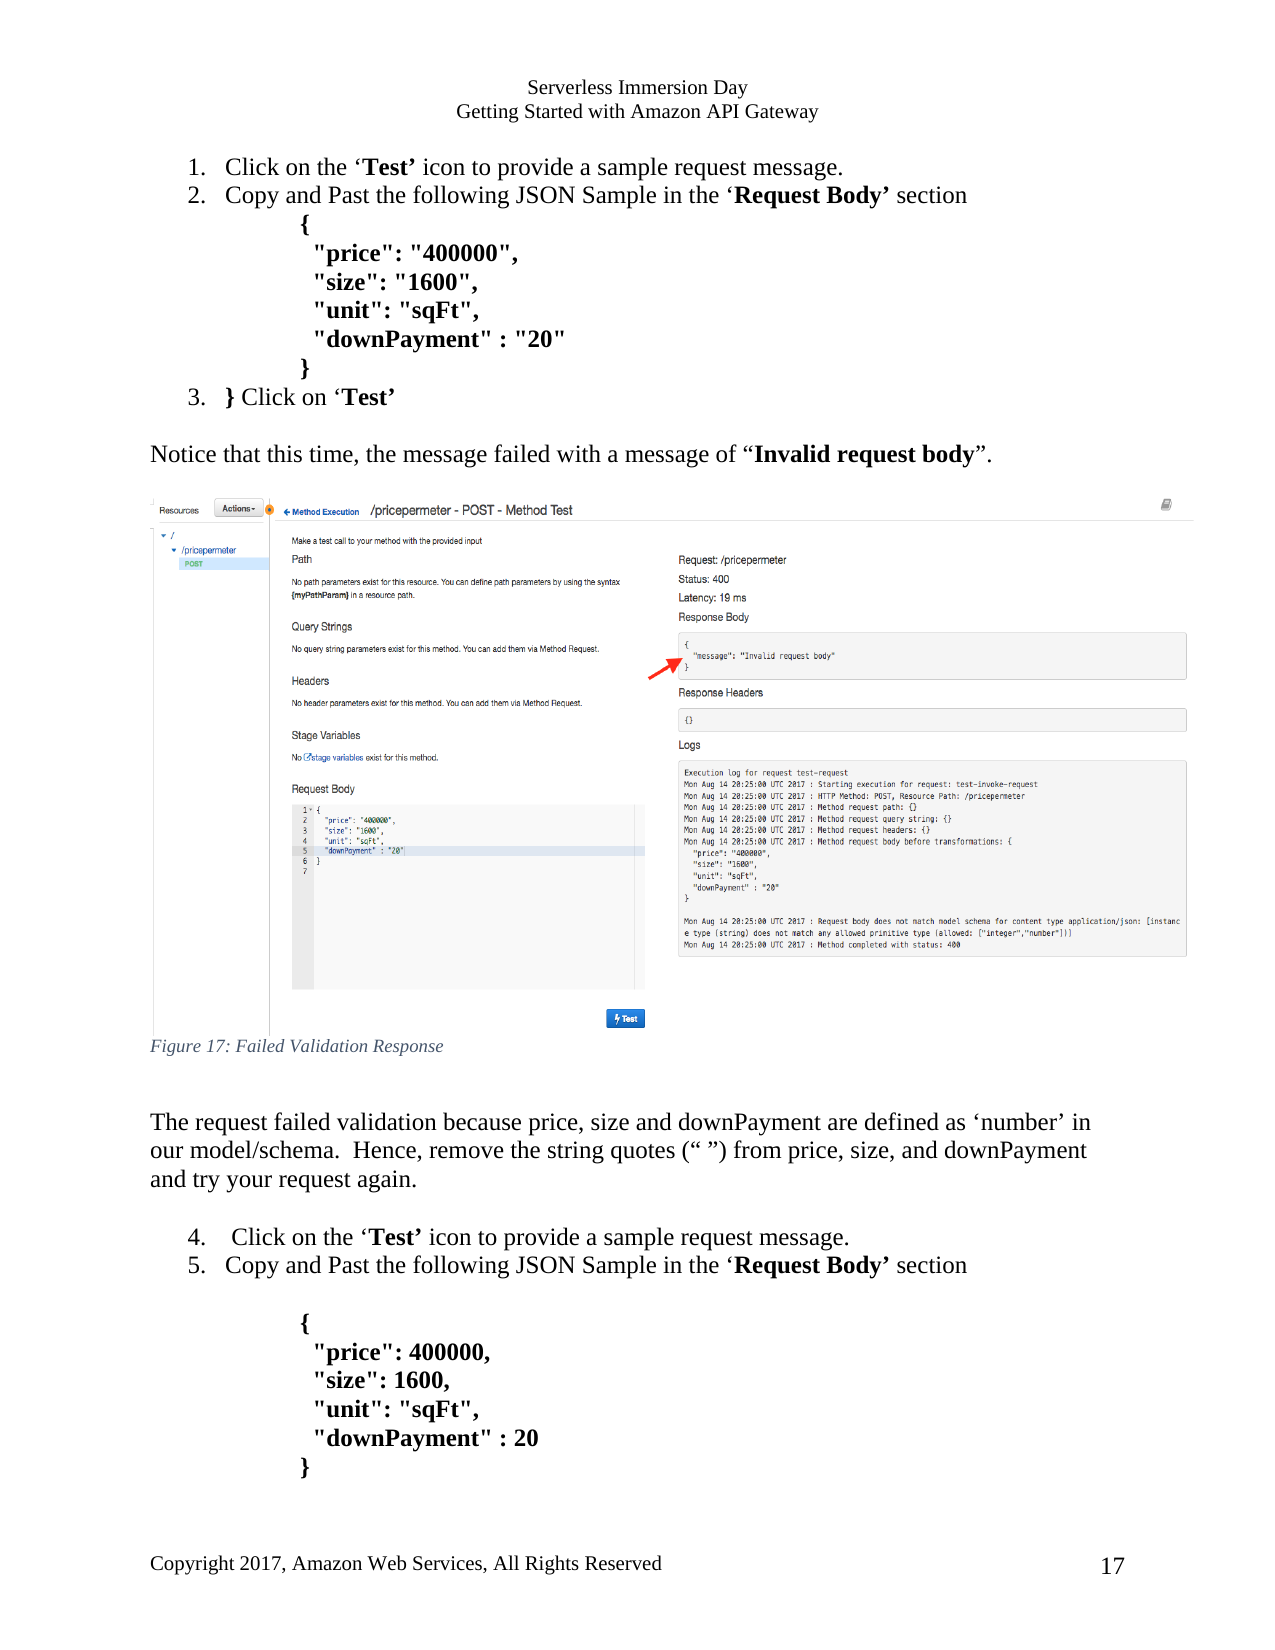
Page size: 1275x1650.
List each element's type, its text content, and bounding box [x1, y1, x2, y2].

list } [300, 353, 1125, 382]
list } Click on ‘Test’ [187, 382, 1125, 411]
list "unit": "sqFt", [300, 296, 1125, 324]
list { [300, 1308, 1125, 1337]
list "price": "400000", [300, 238, 1125, 267]
list Copy and Past the following JSON Sample in the ‘Request Body’ section [187, 181, 1125, 209]
list Click on the ‘Test’ icon to provide a sample request message. [187, 1222, 1125, 1250]
text The request failed validation because price, size and downPayment are defined as ‘number’ in our model/schema. Hence, remove the string quotes (“ ”) from price, size, and downPayment and try your request again. [150, 1107, 1125, 1193]
text Notice that this time, the message failed with a message of “Invalid request body”. [150, 439, 1125, 468]
list "size": "1600", [300, 267, 1125, 296]
list "price": 400000, [300, 1337, 1125, 1365]
list "size": 1600, [300, 1365, 1125, 1394]
list "unit": "sqFt", [300, 1394, 1125, 1423]
list Copy and Past the following JSON Sample in the ‘Request Body’ section [187, 1250, 1125, 1279]
list "downPayment" : 20 [300, 1423, 1125, 1452]
list } [300, 1452, 1125, 1480]
list Click on the ‘Test’ icon to provide a sample request message. [187, 152, 1125, 181]
list { [300, 209, 1125, 238]
list "downPayment" : "20" [300, 324, 1125, 353]
picture [150, 496, 1194, 1036]
